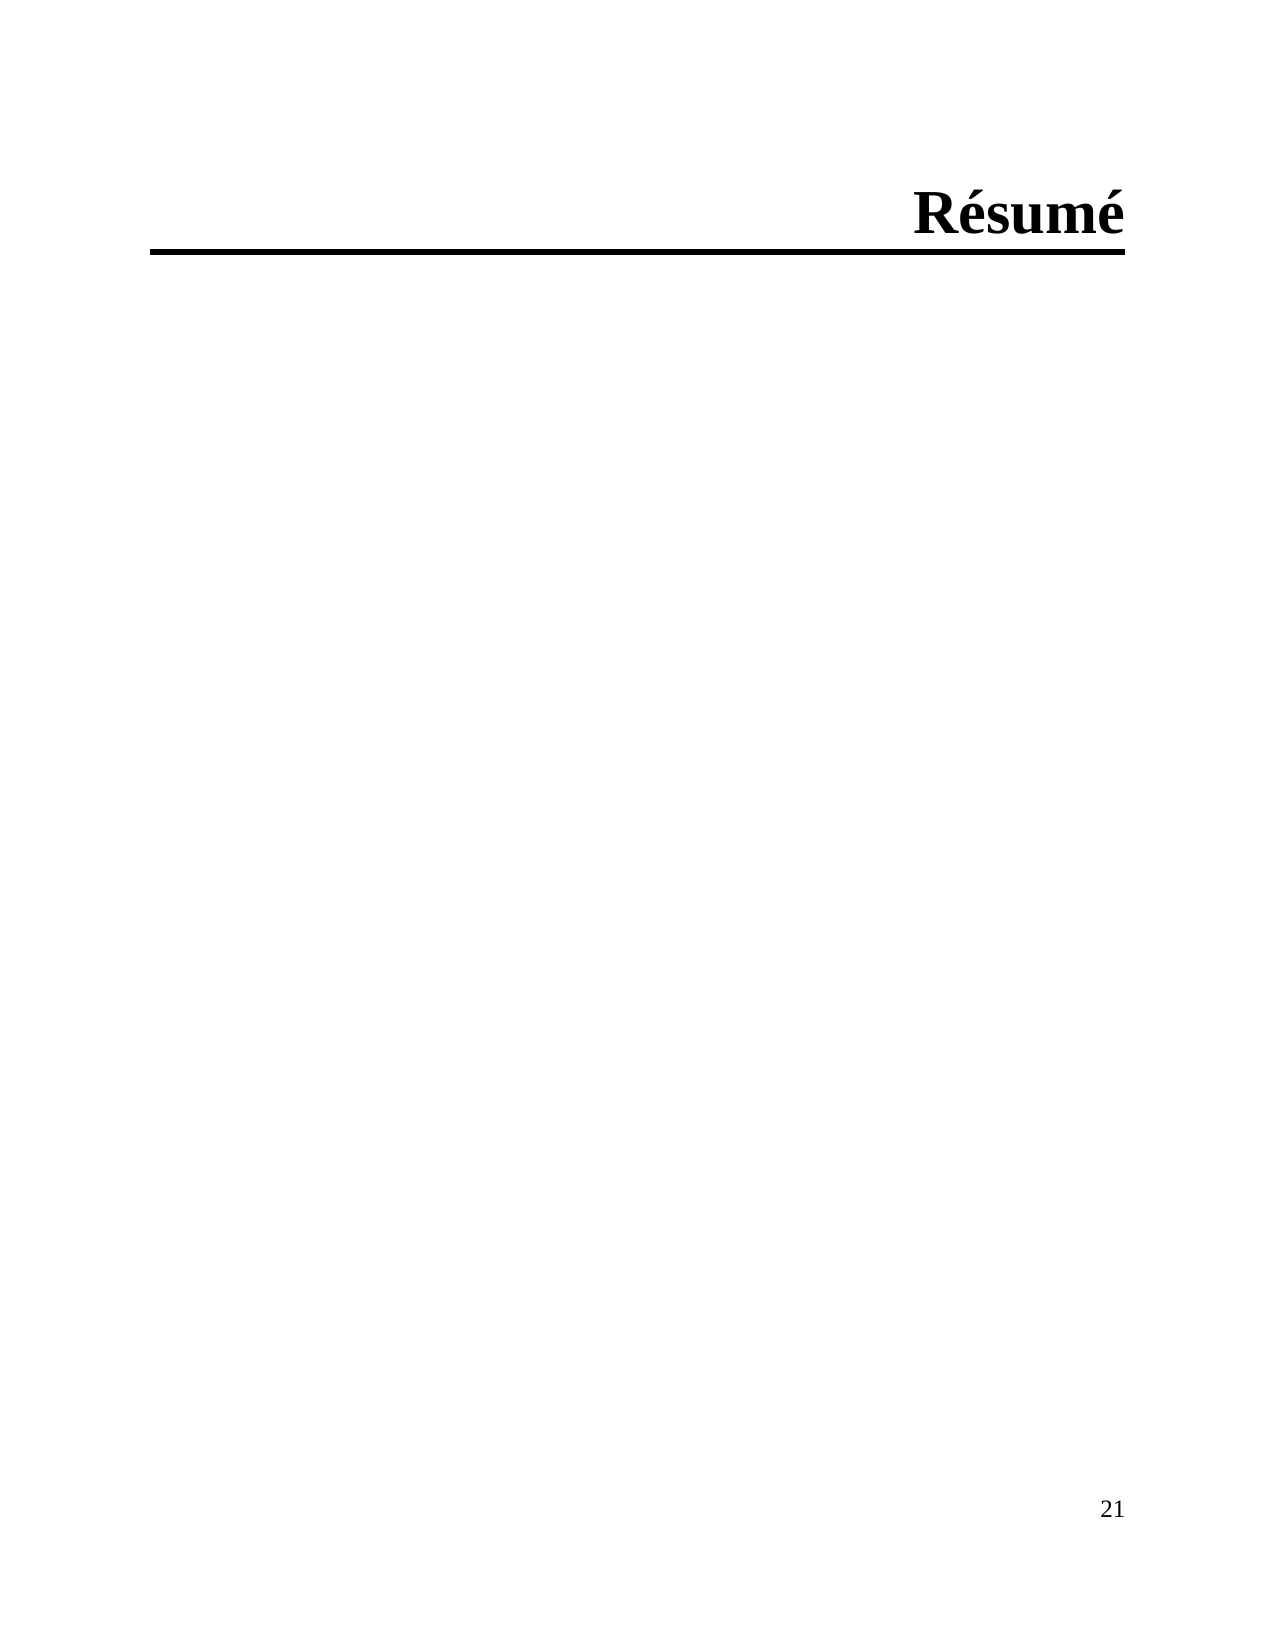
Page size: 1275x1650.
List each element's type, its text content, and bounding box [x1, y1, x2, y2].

text Résumé [150, 175, 1125, 249]
